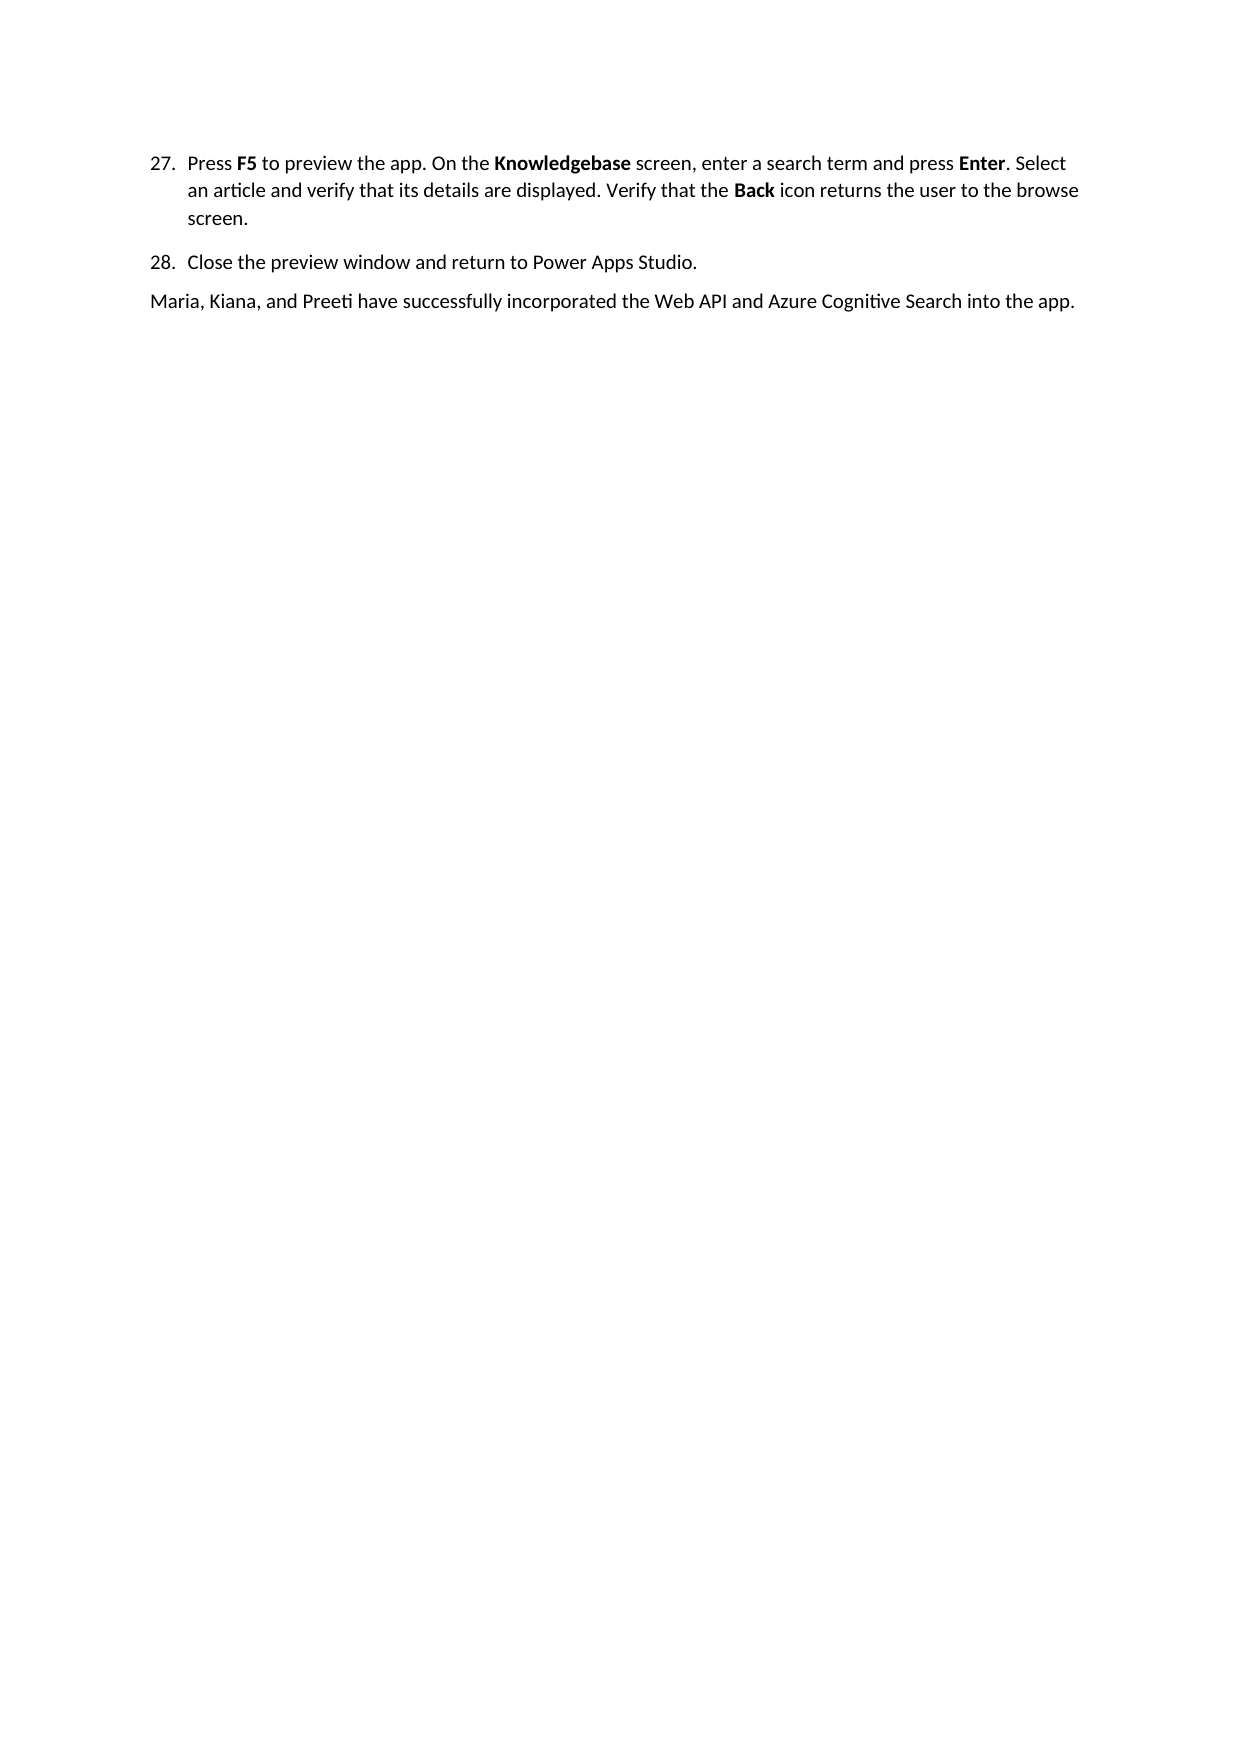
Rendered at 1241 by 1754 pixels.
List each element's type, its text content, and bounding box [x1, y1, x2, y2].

text Maria, Kiana, and Preeti have successfully incorporated the Web API and Azure Cognitive Search into the app. [150, 289, 1090, 314]
list Close the preview window and return to Power Apps Studio. [150, 249, 1090, 274]
list Press F5 to preview the app. On the Knowledgebase screen, enter a search term and press Enter. Select an article and verify that its details are displayed. Verify that the Back icon returns the user to the browse screen. [150, 150, 1090, 230]
